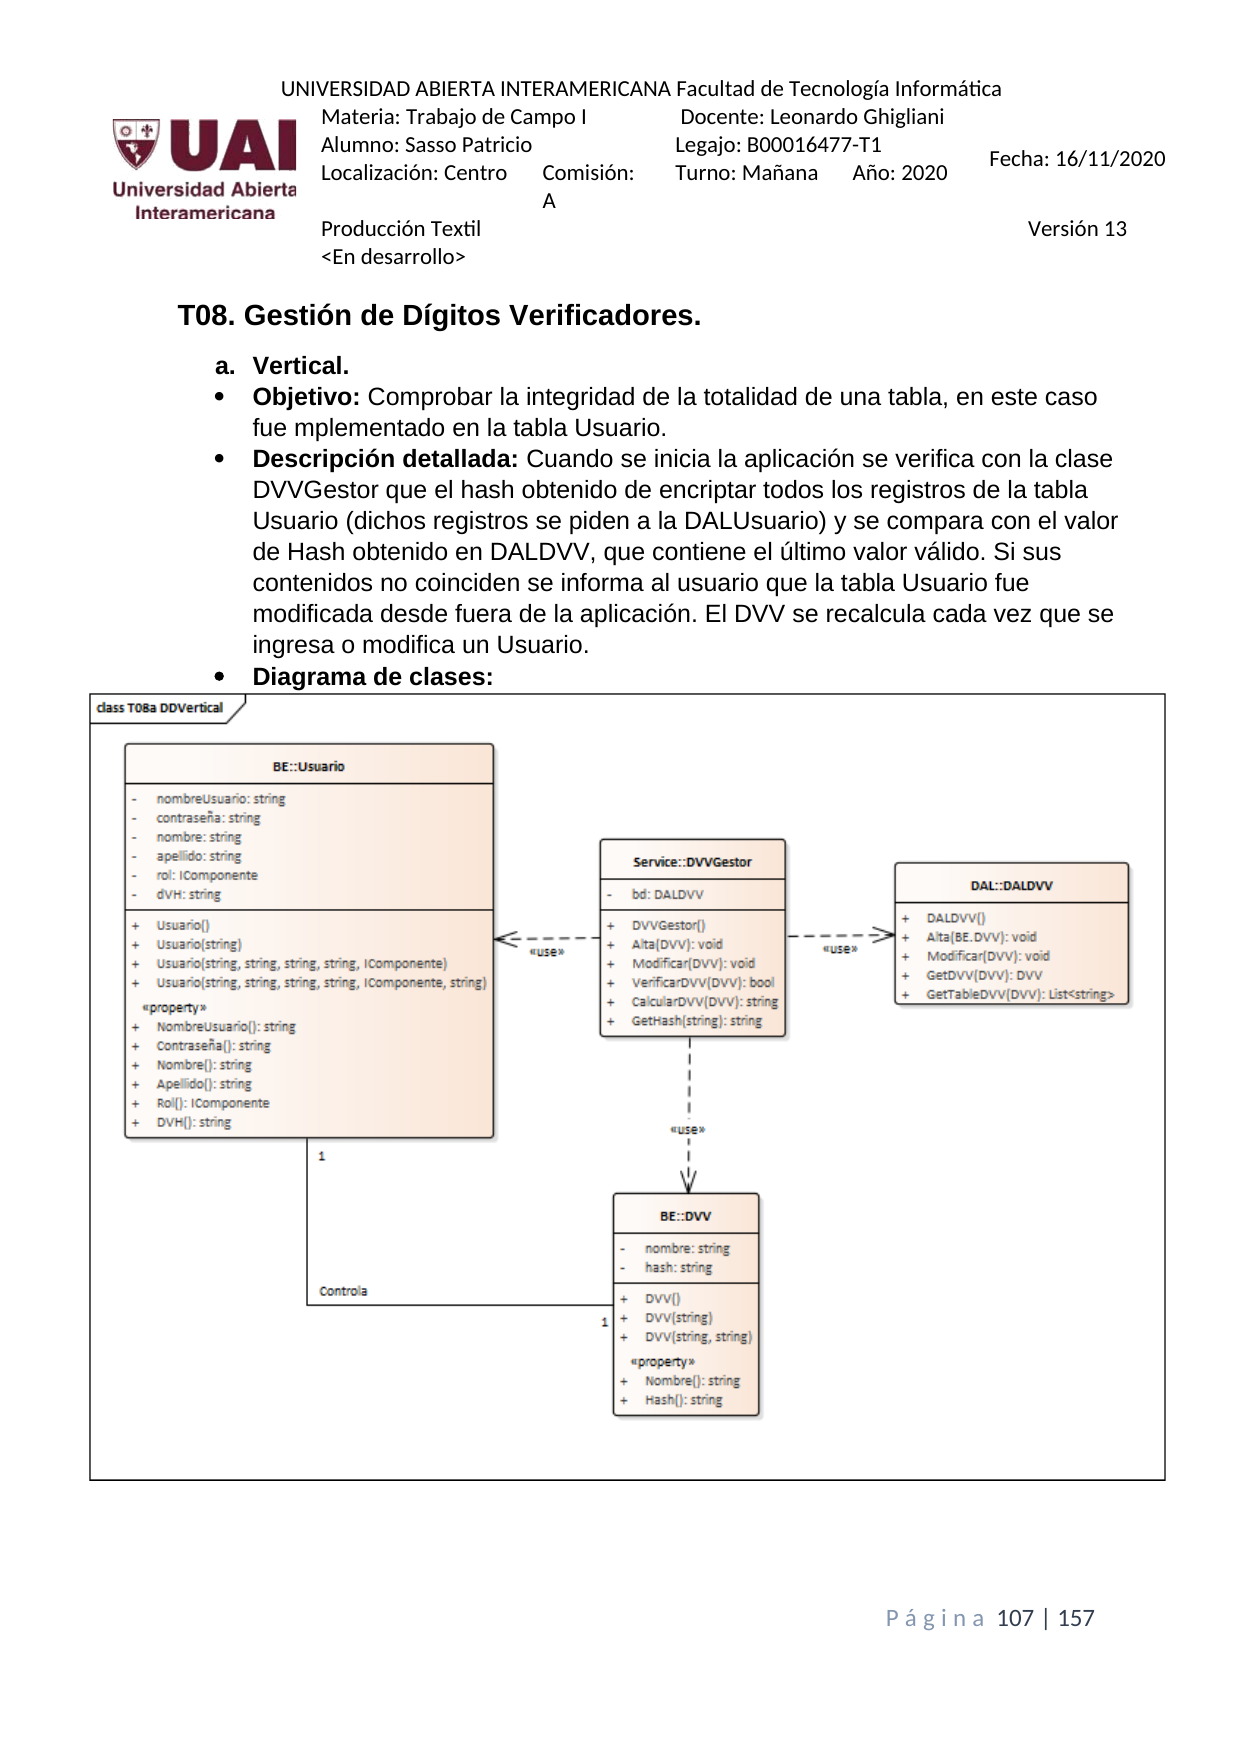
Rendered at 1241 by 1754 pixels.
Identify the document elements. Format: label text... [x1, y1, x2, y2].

picture [88, 692, 1166, 1481]
picture [112, 119, 297, 219]
list Objetivo: Comprobar la integridad de la totalidad de una tabla, en este caso fue mplementado en la tabla Usuario. [215, 382, 1122, 442]
list Descripción detallada: Cuando se inicia la aplicación se verifica con la clase DVVGestor que el hash obtenido de encriptar todos los registros de la tabla Usuario (dichos registros se piden a la DALUsuario) y se compara con el valor de Hash obtenido en DALDVV, que contiene el último valor válido. Si sus contenidos no coinciden se informa al usuario que la tabla Usuario fue modificada desde fuera de la aplicación. El DVV se recalcula cada vez que se ingresa o modifica un Usuario. [215, 444, 1122, 659]
subtitle T08. Gestión de Dígitos Verificadores. [177, 298, 1122, 332]
list Diagrama de clases: [215, 661, 1122, 690]
list Vertical. [215, 351, 1122, 379]
